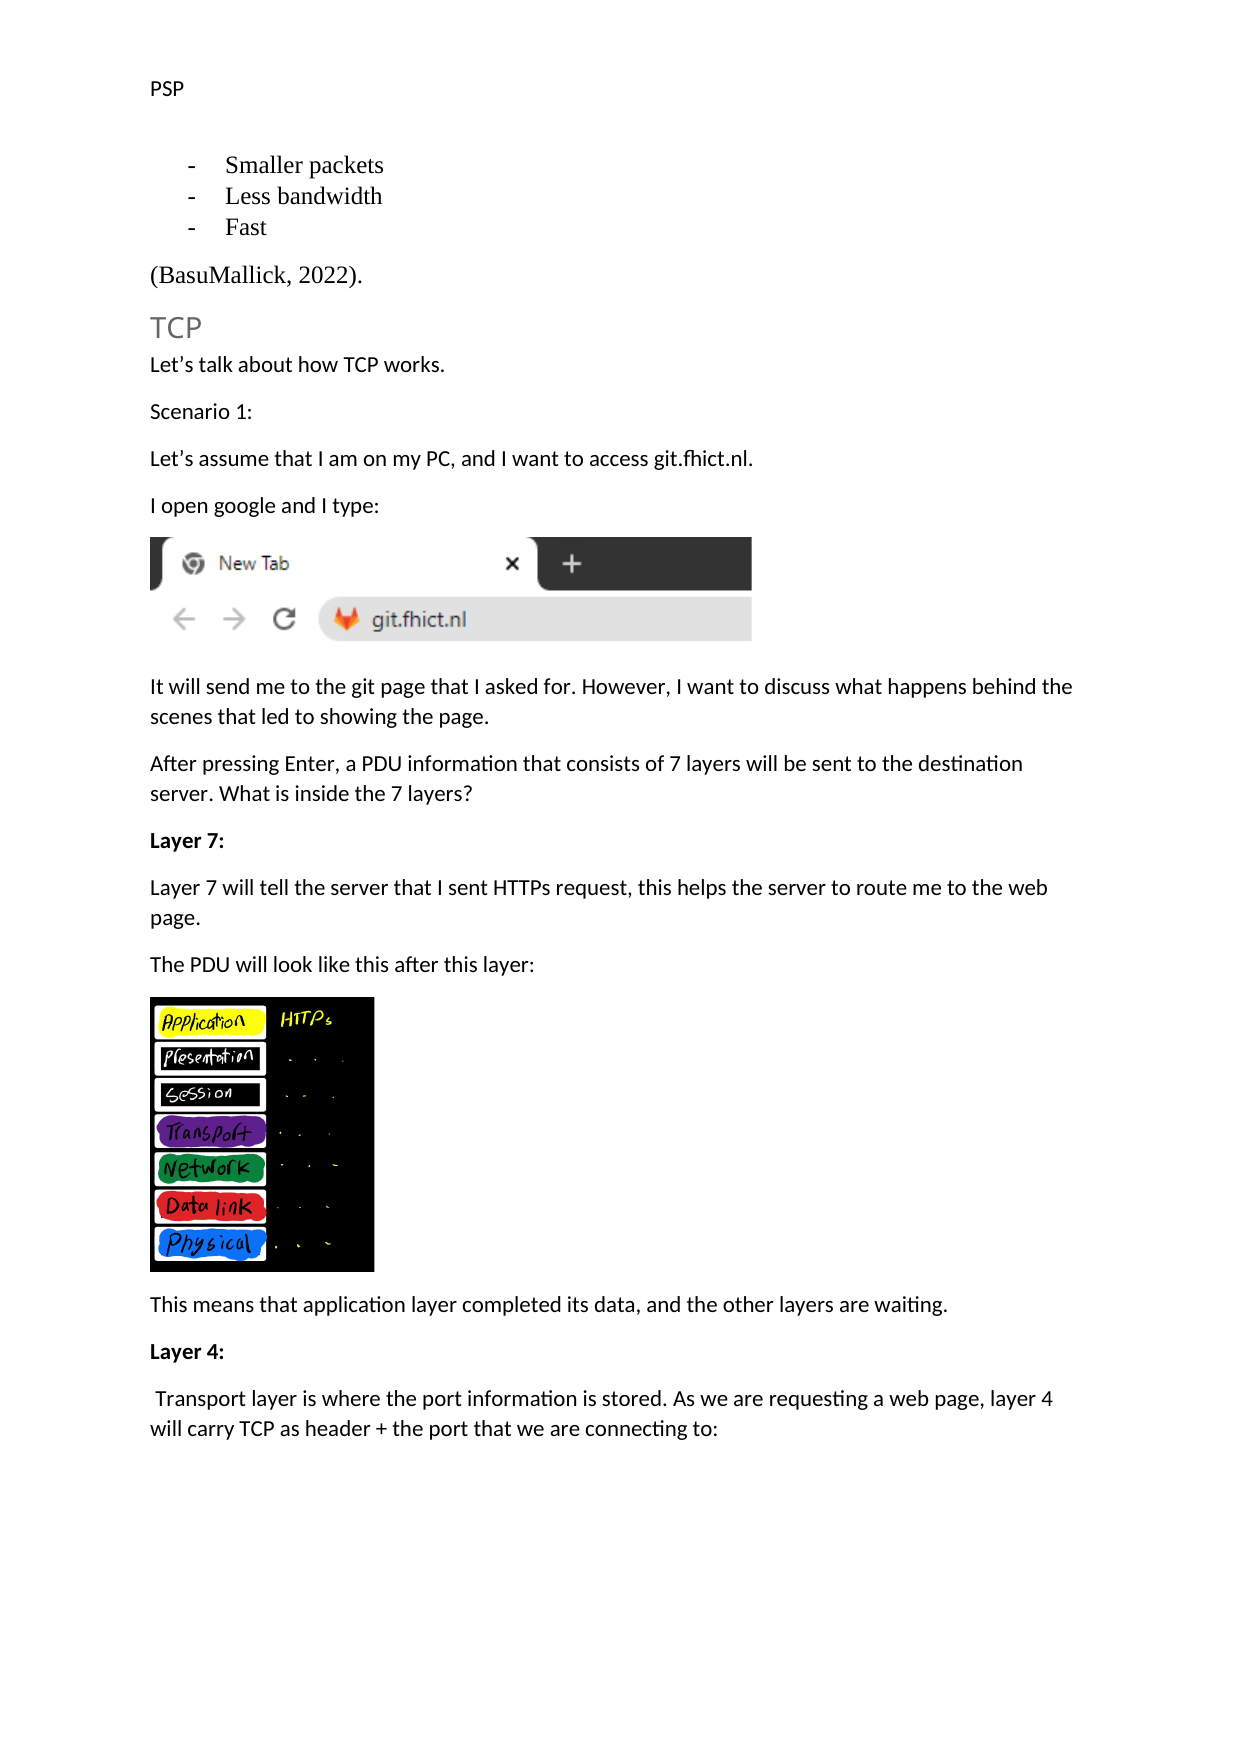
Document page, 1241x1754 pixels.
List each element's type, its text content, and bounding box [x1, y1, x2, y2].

text The PDU will look like this after this layer: [150, 950, 1090, 978]
text (BasuMallick, 2022). [150, 260, 1090, 288]
text Transport layer is where the port information is stored. As we are requesting a web page, layer 4 will carry TCP as header + the port that we are connecting to: [150, 1384, 1090, 1443]
list Smaller packets [187, 150, 1090, 179]
list Less bandwidth [187, 181, 1090, 210]
text It will send me to the git page that I asked for. However, I want to discuss what happens behind the scenes that led to showing the page. [150, 672, 1090, 731]
text Let’s assume that I am on my PC, and I want to access git.fhict.nl. [150, 444, 1090, 472]
subtitle TCP [150, 307, 1090, 347]
text I open google and I type: [150, 491, 1090, 519]
picture [150, 537, 752, 654]
text Scenario 1: [150, 397, 1090, 425]
text After pressing Enter, a PDU information that consists of 7 layers will be sent to the destination server. What is inside the 7 layers? [150, 749, 1090, 808]
list Fast [187, 212, 1090, 241]
text Layer 7 will tell the server that I sent HTTPs request, this helps the server to route me to the web page. [150, 873, 1090, 932]
text Layer 7: [150, 826, 1090, 854]
text Layer 4: [150, 1337, 1090, 1366]
text Let’s talk about how TCP works. [150, 350, 1090, 378]
picture [150, 997, 375, 1272]
text This means that application layer completed its data, and the other layers are waiting. [150, 1291, 1090, 1319]
